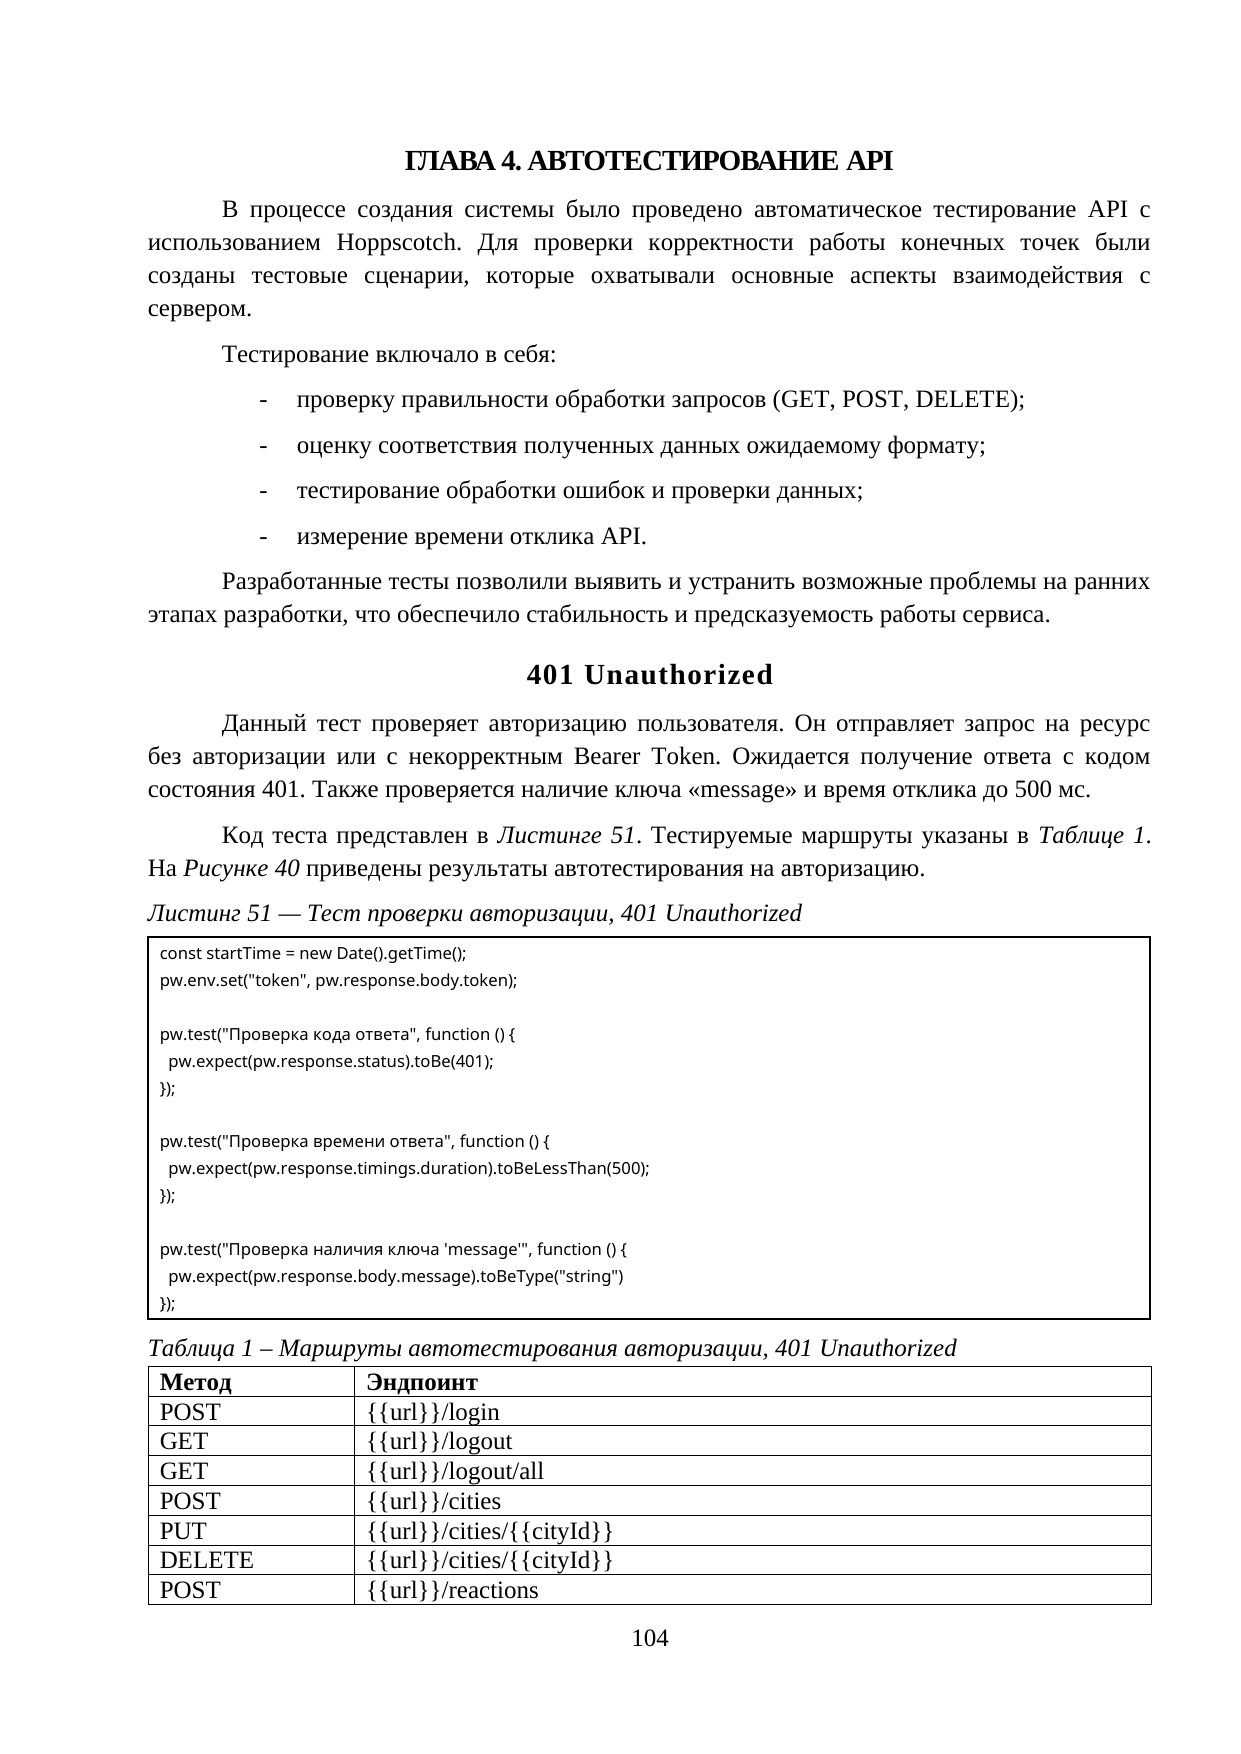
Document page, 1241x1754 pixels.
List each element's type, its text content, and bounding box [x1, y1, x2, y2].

text Тестирование включало в себя: [148, 339, 1152, 367]
table_cell {{url}}/cities [355, 1486, 1151, 1515]
text В процессе создания системы было проведено автоматическое тестирование API с использованием Hoppscotch. Для проверки корректности работы конечных точек были созданы тестовые сценарии, которые охватывали основные аспекты взаимодействия с сервером. [148, 194, 1152, 322]
table_cell POST [149, 1575, 354, 1604]
table_cell {{url}}/cities/{{cityId}} [355, 1516, 1151, 1544]
table_cell {{url}}/login [355, 1397, 1151, 1425]
title ГЛАВА 4. АВТОТЕСТИРОВАНИЕ API [148, 143, 1152, 177]
table_cell GET [149, 1456, 354, 1485]
table_cell POST [149, 1486, 354, 1515]
list Таблица 1 – Маршруты автотестирования авторизации, 401 Unauthorized [148, 1333, 1152, 1362]
table_cell POST [149, 1397, 354, 1425]
table_cell PUT [149, 1516, 354, 1544]
list Листинг 51 — Тест проверки авторизации, 401 Unauthorized [148, 898, 1152, 927]
table_cell {{url}}/cities/{{cityId}} [355, 1546, 1151, 1574]
table_cell {{url}}/logout/all [355, 1456, 1151, 1485]
table_cell {{url}}/logout [355, 1426, 1151, 1455]
text Разработанные тесты позволили выявить и устранить возможные проблемы на ранних этапах разработки, что обеспечило стабильность и предсказуемость работы сервиса. [148, 566, 1152, 628]
table_header Метод [149, 1367, 354, 1396]
text Данный тест проверяет авторизацию пользователя. Он отправляет запрос на ресурс без авторизации или с некорректным Bearer Token. Ожидается получение ответа с кодом состояния 401. Также проверяется наличие ключа «message» и время отклика до 500 мс. [148, 708, 1152, 803]
table_header const startTime = new Date().getTime(); pw.env.set("token", pw.response.body.token); pw.test("Проверка кода ответа", function () { pw.expect(pw.response.status).toBe(401); }); pw.test("Проверка времени ответа", function () { pw.expect(pw.response.timings.duration).toBeLessThan(500); }); pw.test("Проверка наличия ключа 'message'", function () { pw.expect(pw.response.body.message).toBeType("string") }); [149, 938, 1149, 1318]
list оценку соответствия полученных данных ожидаемому формату; [259, 430, 1152, 458]
text Код теста представлен в Листинге 51. Тестируемые маршруты указаны в Таблице 1. На Рисунке 40 приведены результаты автотестирования на авторизацию. [148, 820, 1152, 882]
table_cell DELETE [149, 1546, 354, 1574]
subtitle 401 Unauthorized [148, 657, 1152, 691]
list проверку правильности обработки запросов (GET, POST, DELETE); [259, 384, 1152, 413]
list тестирование обработки ошибок и проверки данных; [259, 475, 1152, 504]
table_header Эндпоинт [355, 1367, 1151, 1396]
table_cell GET [149, 1426, 354, 1455]
table_cell {{url}}/reactions [355, 1575, 1151, 1604]
list измерение времени отклика API. [259, 521, 1152, 549]
